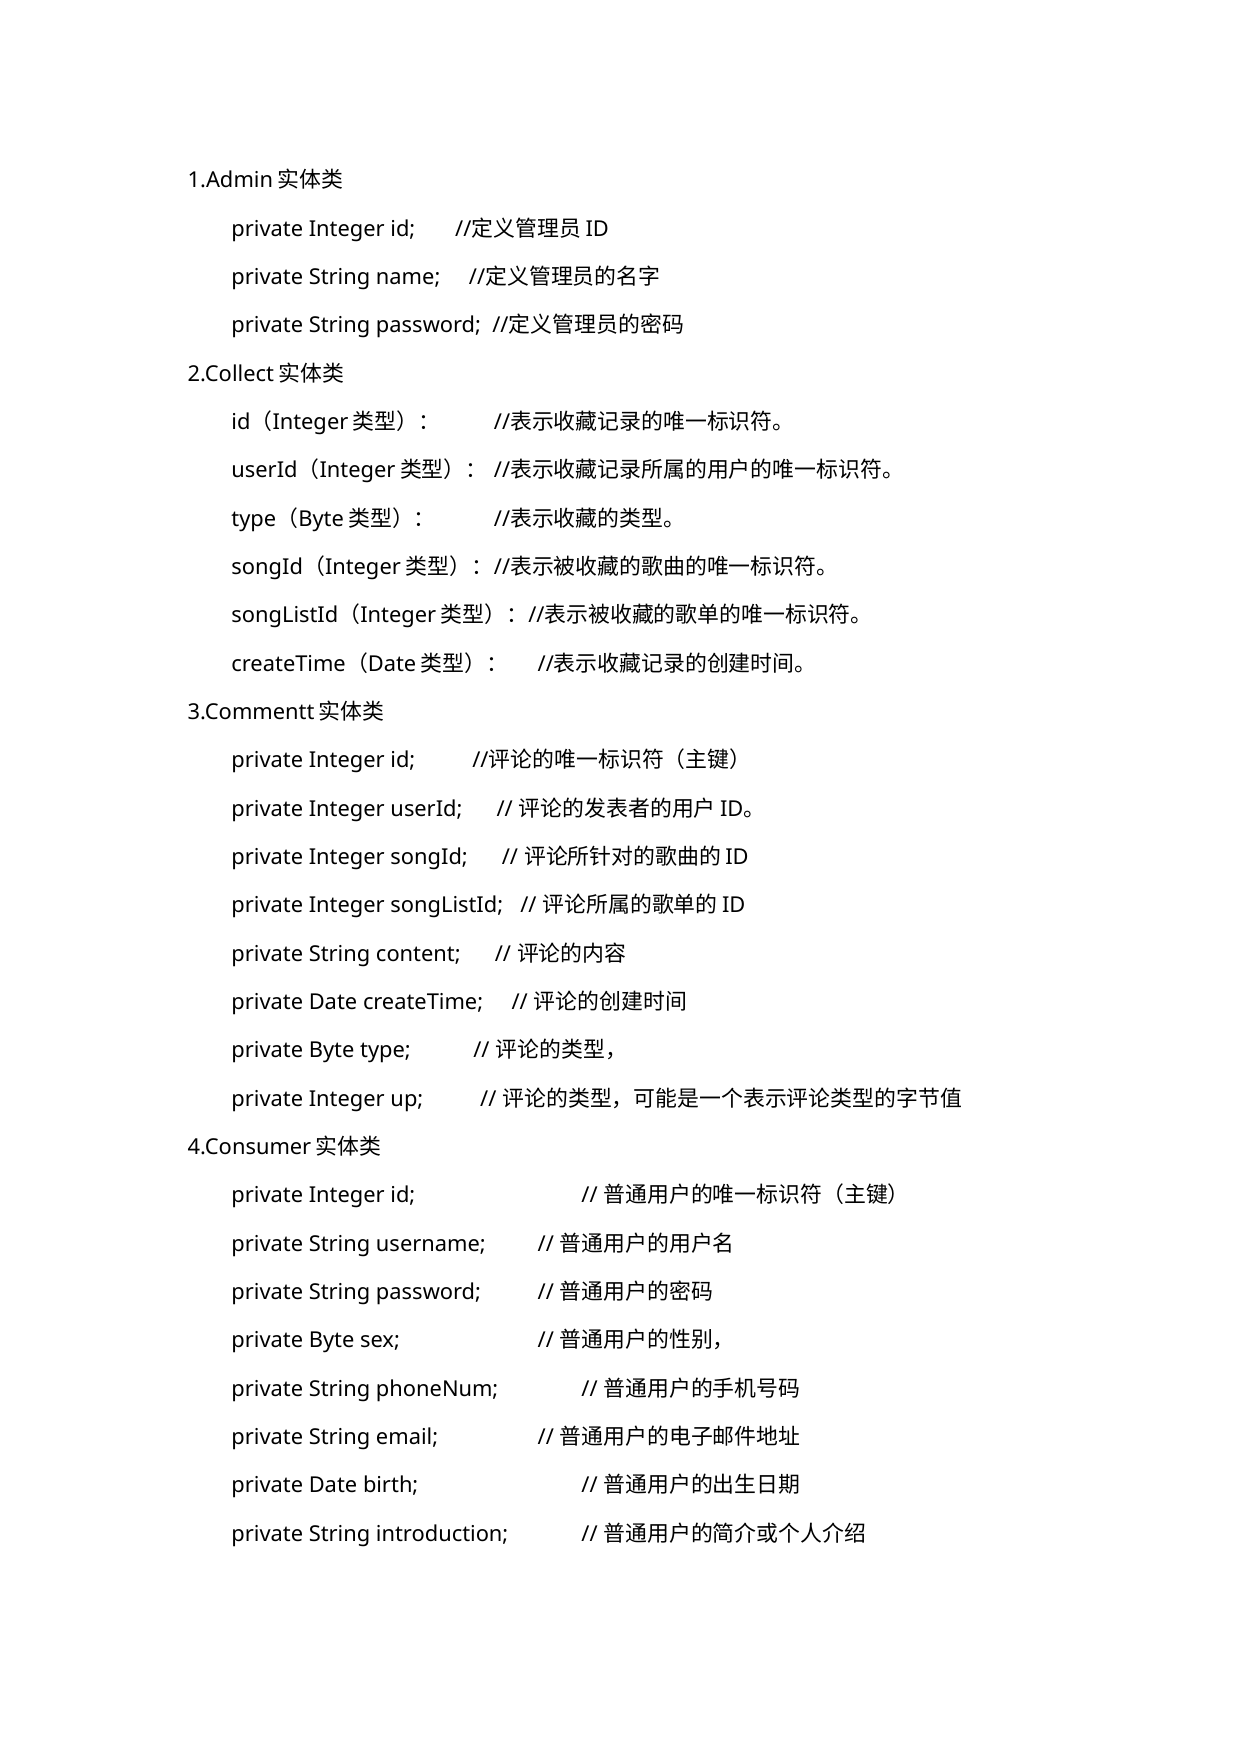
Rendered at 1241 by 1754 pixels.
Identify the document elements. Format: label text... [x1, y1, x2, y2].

text songId（Integer类型）： //表示被收藏的歌曲的唯一标识符。 [187, 549, 1053, 581]
text private Integer id; //评论的唯一标识符（主键） [187, 742, 1053, 774]
text private Integer songId; // 评论所针对的歌曲的ID [187, 839, 1053, 871]
text createTime（Date类型）： //表示收藏记录的创建时间。 [187, 645, 1053, 678]
text private Integer userId; // 评论的发表者的用户ID。 [187, 790, 1053, 823]
text private String content; // 评论的内容 [187, 935, 1053, 968]
text private Date createTime; // 评论的创建时间 [187, 984, 1053, 1016]
text userId（Integer类型）： //表示收藏记录所属的用户的唯一标识符。 [187, 452, 1053, 484]
text private String password; //定义管理员的密码 [187, 307, 1053, 339]
text 1.Admin实体类 [187, 162, 1053, 194]
text private String email; // 普通用户的电子邮件地址 [187, 1419, 1053, 1451]
text songListId（Integer类型）：//表示被收藏的歌单的唯一标识符。 [187, 597, 1053, 629]
text 3.Commentt实体类 [187, 694, 1053, 726]
text private String username; // 普通用户的用户名 [187, 1225, 1053, 1258]
text private Integer up; // 评论的类型，可能是一个表示评论类型的字节值 [187, 1080, 1053, 1113]
text private String introduction; // 普通用户的简介或个人介绍 [187, 1515, 1053, 1548]
text type（Byte类型）： //表示收藏的类型。 [187, 500, 1053, 533]
text private String phoneNum; // 普通用户的手机号码 [187, 1370, 1053, 1403]
text private String password; // 普通用户的密码 [187, 1274, 1053, 1306]
text 2.Collect实体类 [187, 355, 1053, 388]
text private Integer songListId; // 评论所属的歌单的ID [187, 887, 1053, 919]
text private Byte sex; // 普通用户的性别， [187, 1322, 1053, 1354]
text 4.Consumer实体类 [187, 1129, 1053, 1161]
text private Date birth; // 普通用户的出生日期 [187, 1467, 1053, 1499]
text private Byte type; // 评论的类型， [187, 1032, 1053, 1064]
text private Integer id; // 普通用户的唯一标识符（主键） [187, 1177, 1053, 1209]
text private String name; //定义管理员的名字 [187, 259, 1053, 291]
text private Integer id; //定义管理员ID [187, 210, 1053, 243]
text id（Integer类型）： //表示收藏记录的唯一标识符。 [187, 404, 1053, 436]
